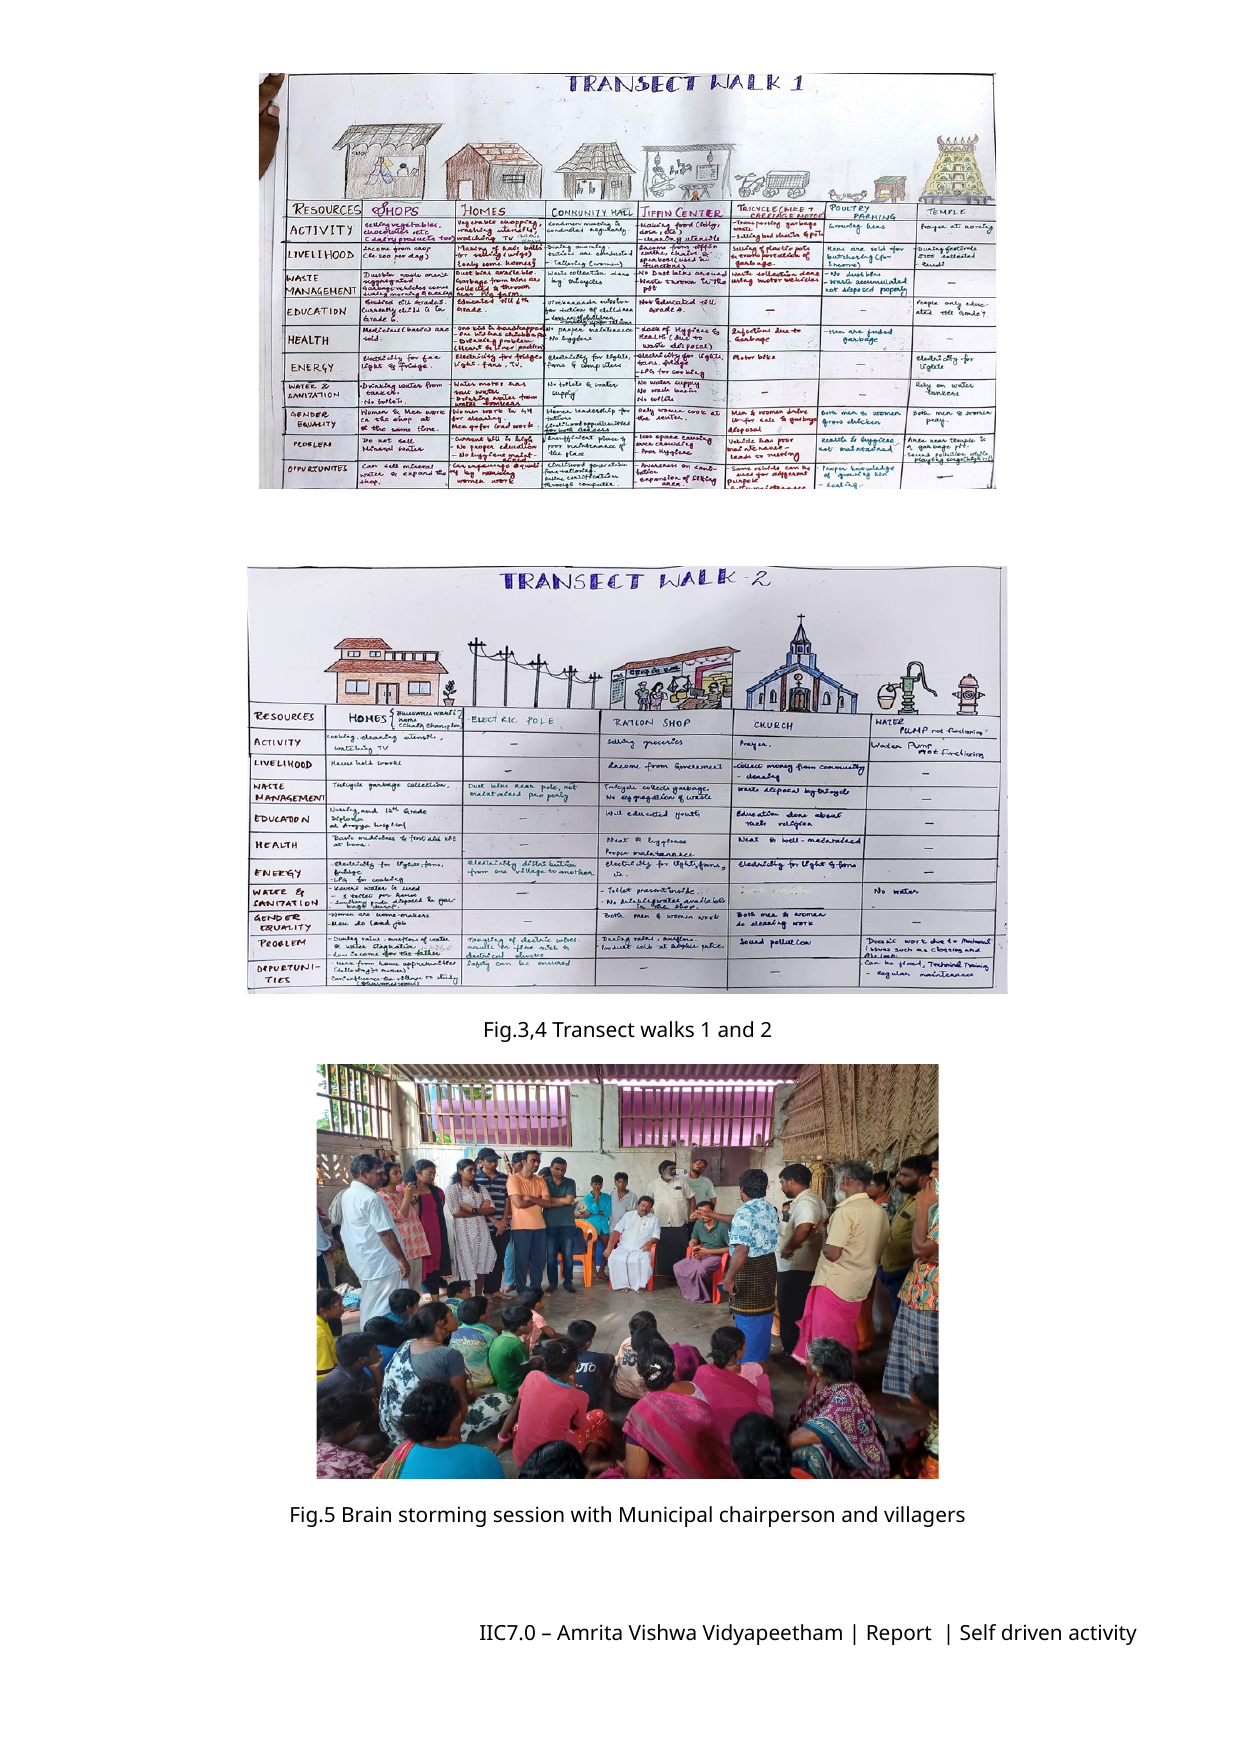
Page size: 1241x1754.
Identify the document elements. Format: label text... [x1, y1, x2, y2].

picture [247, 566, 1008, 994]
picture [258, 73, 997, 489]
text Fig.3,4 Transect walks 1 and 2 [118, 1015, 1137, 1044]
text Fig.5 Brain storming session with Municipal chairperson and villagers [118, 1500, 1137, 1528]
picture [316, 1064, 939, 1479]
